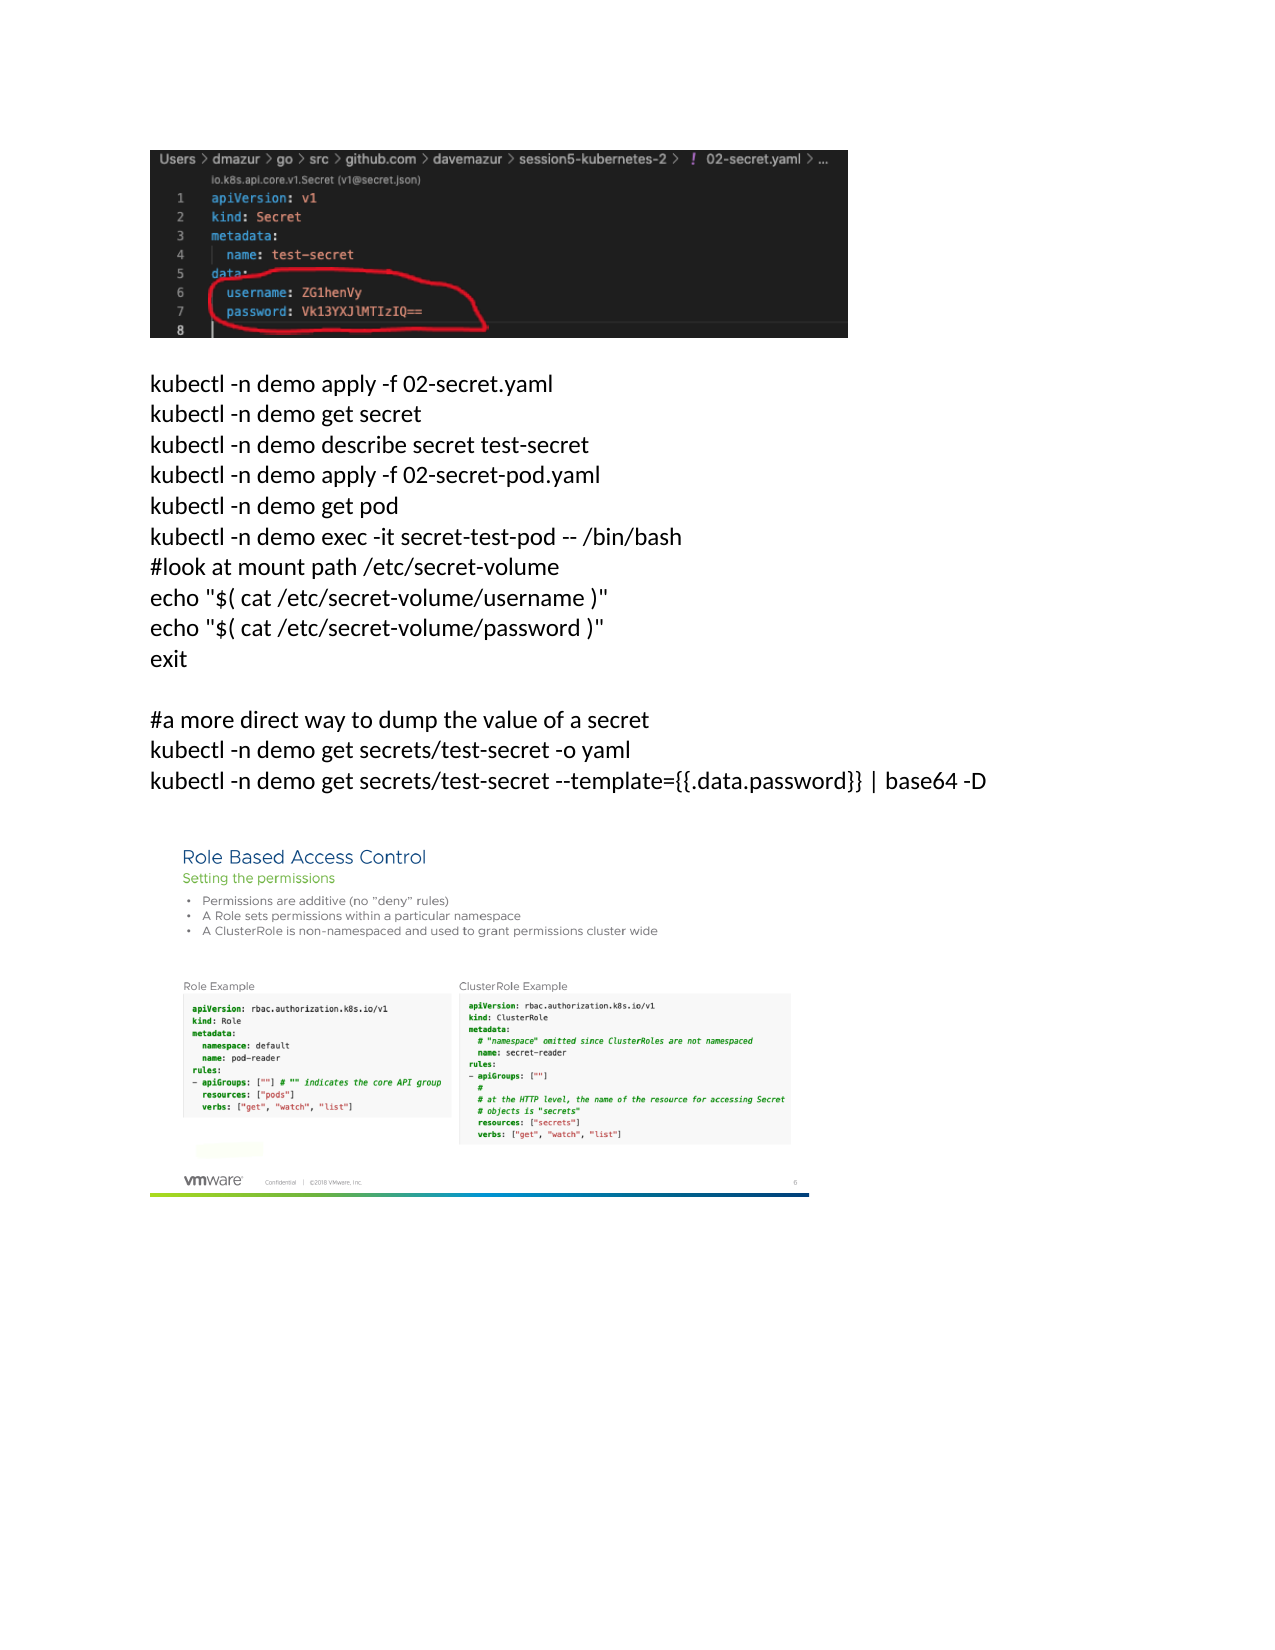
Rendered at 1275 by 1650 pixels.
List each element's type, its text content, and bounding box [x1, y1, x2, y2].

text kubectl -n demo apply -f 02-secret.yaml [150, 368, 1125, 398]
text kubectl -n demo apply -f 02-secret-pod.yaml [150, 459, 1125, 490]
text echo "$( cat /etc/secret-volume/username )" [150, 582, 1125, 612]
text kubectl -n demo get secrets/test-secret --template={{.data.password}} | base64 -D [150, 765, 1125, 795]
text echo "$( cat /etc/secret-volume/password )" [150, 612, 1125, 643]
text #look at mount path /etc/secret-volume [150, 551, 1125, 582]
picture [150, 150, 848, 338]
text kubectl -n demo describe secret test-secret [150, 429, 1125, 459]
text #a more direct way to dump the value of a secret [150, 704, 1125, 734]
text kubectl -n demo exec -it secret-test-pod -- /bin/bash [150, 521, 1125, 551]
text kubectl -n demo get secrets/test-secret -o yaml [150, 734, 1125, 765]
text kubectl -n demo get secret [150, 398, 1125, 429]
text exit [150, 643, 1125, 673]
text kubectl -n demo get pod [150, 490, 1125, 521]
